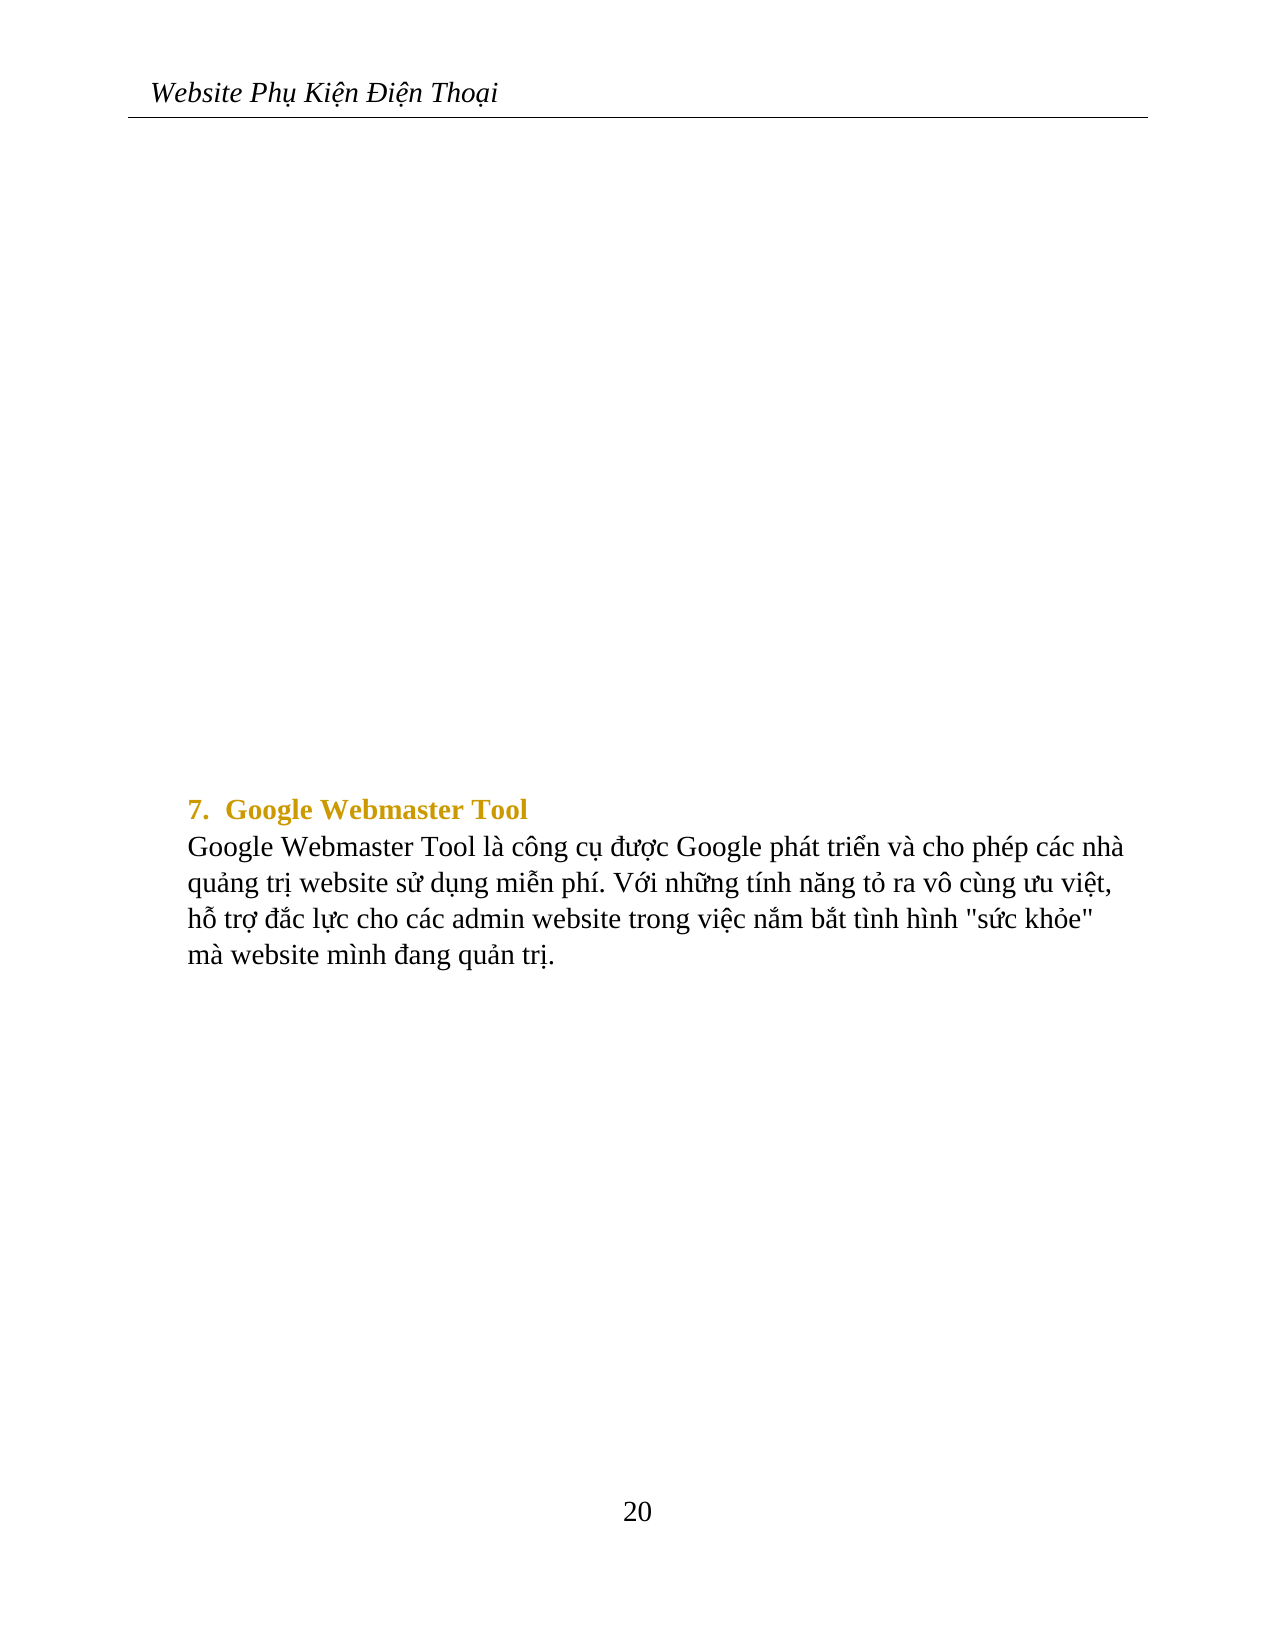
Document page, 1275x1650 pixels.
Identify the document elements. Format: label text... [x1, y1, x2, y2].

subtitle Google Webmaster Tool [187, 792, 1125, 826]
text Google Webmaster Tool là công cụ được Google phát triển và cho phép các nhà quảng trị website sử dụng miễn phí. Với những tính năng tỏ ra vô cùng ưu việt, hỗ trợ đắc lực cho các admin website trong việc nắm bắt tình hình "sức khỏe" mà website mình đang quản trị. [187, 829, 1125, 971]
